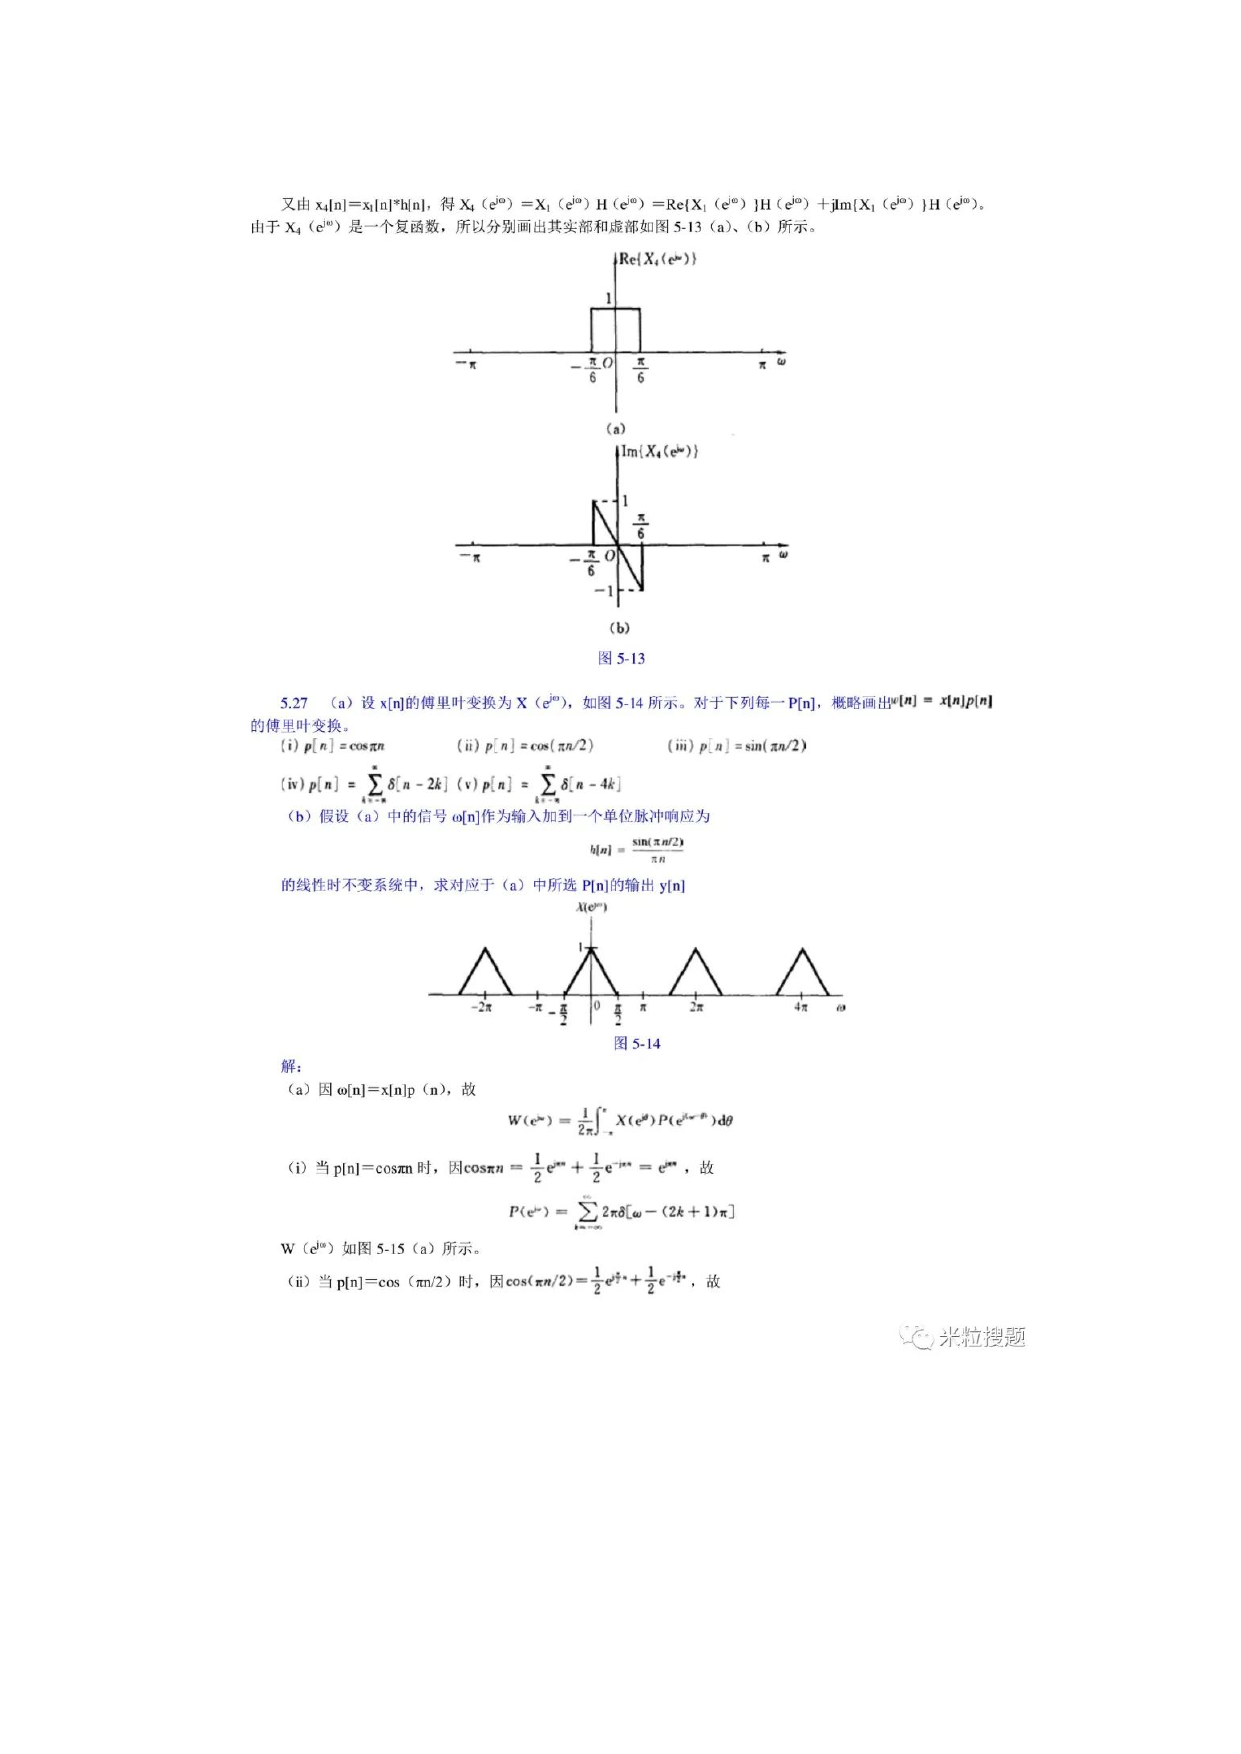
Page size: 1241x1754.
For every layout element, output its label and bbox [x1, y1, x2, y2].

picture [187, 152, 1053, 1375]
